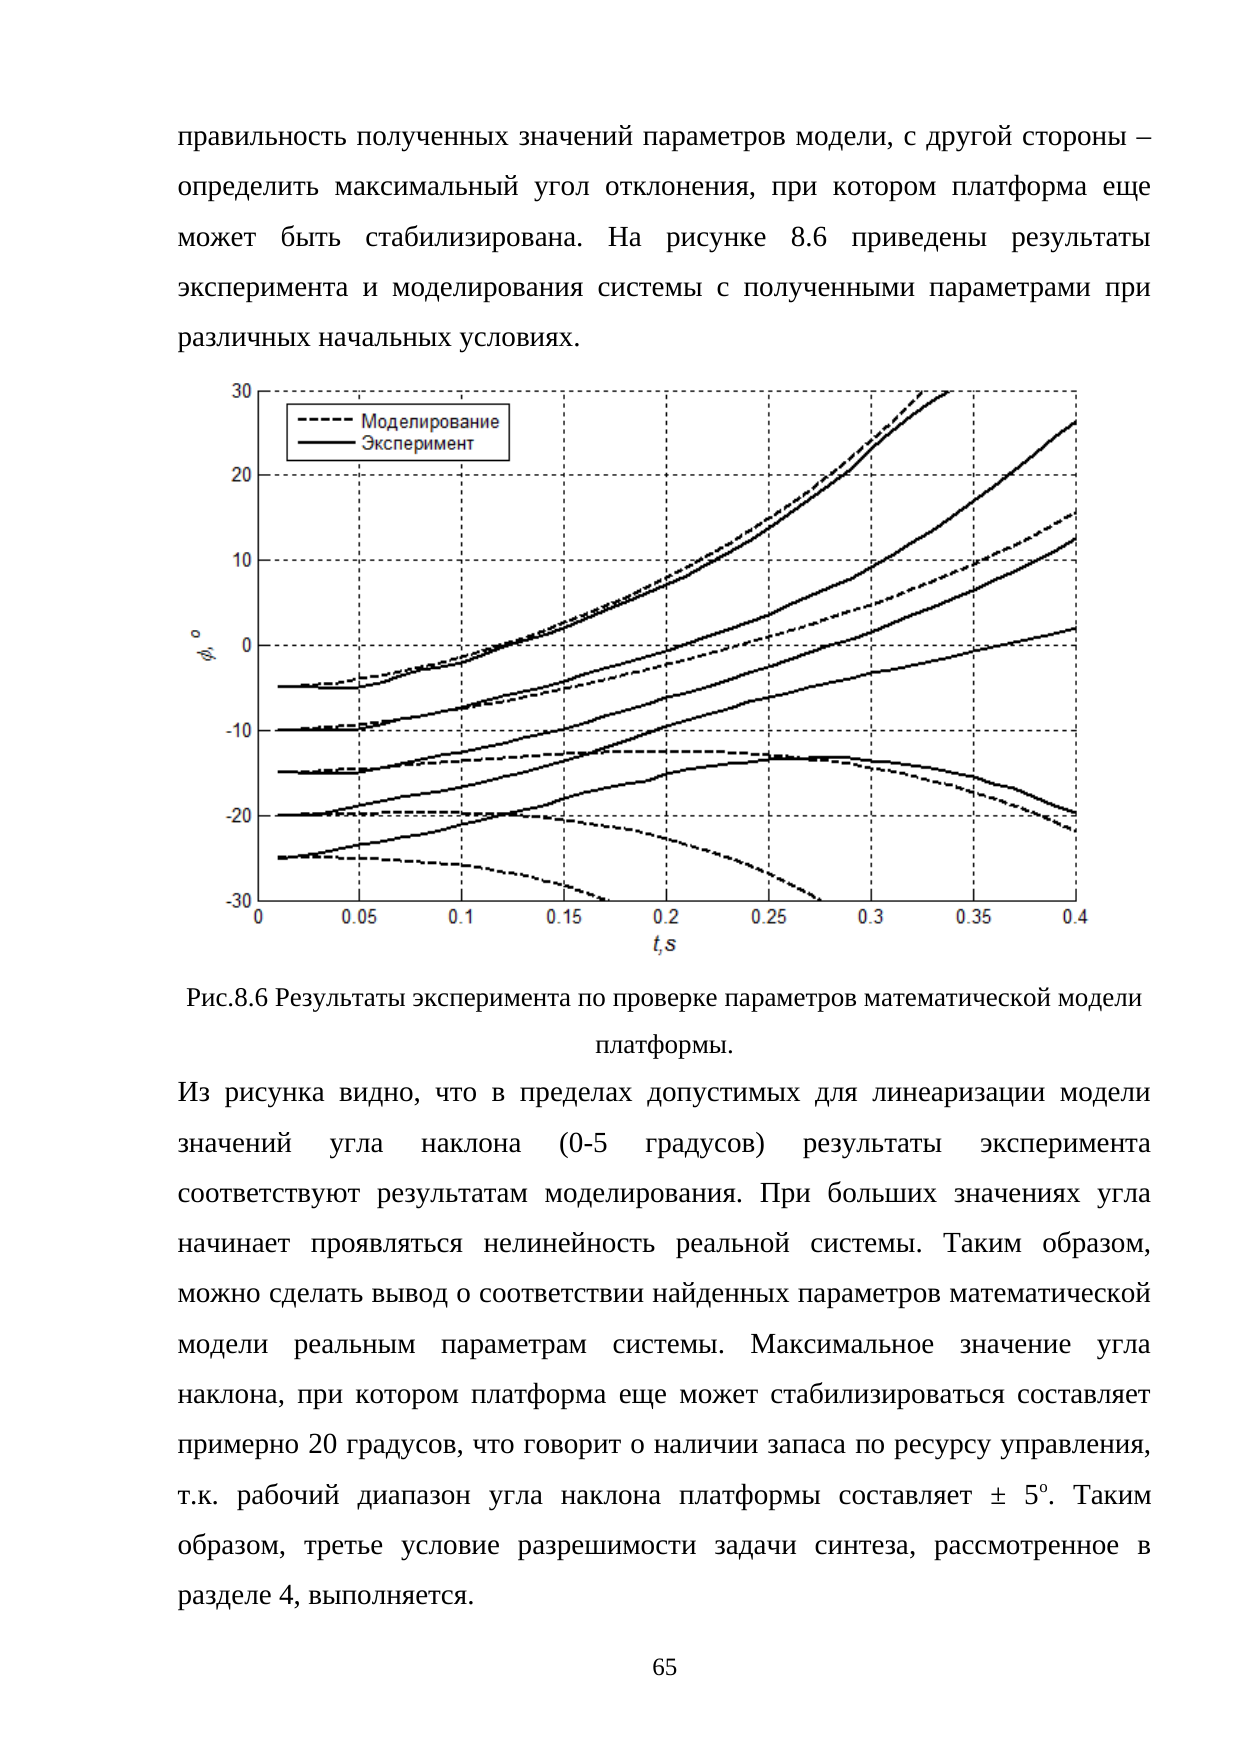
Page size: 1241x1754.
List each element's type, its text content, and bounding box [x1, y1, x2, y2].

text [177, 118, 1152, 353]
picture [177, 369, 1152, 967]
text Из рисунка видно, что в пределах допустимых для линеаризации модели значений угла наклона (0-5 градусов) результаты эксперимента соответствуют результатам моделирования. При больших значениях угла начинает проявляться нелинейность реальной системы. Таким образом, можно сделать вывод о соответствии найденных параметров математической модели реальным параметрам системы. Максимальное значение угла наклона, при котором платформа еще может стабилизироваться составляет примерно 20 градусов, что говорит о наличии запаса по ресурсу управления, т.к. рабочий диапазон угла наклона платформы составляет ± 5o. Таким образом, третье условие разрешимости задачи синтеза, рассмотренное в разделе 4, выполняется. [177, 1074, 1152, 1611]
text Рис.8.6 Результаты эксперимента по проверке параметров математической модели платформы. [177, 981, 1152, 1059]
